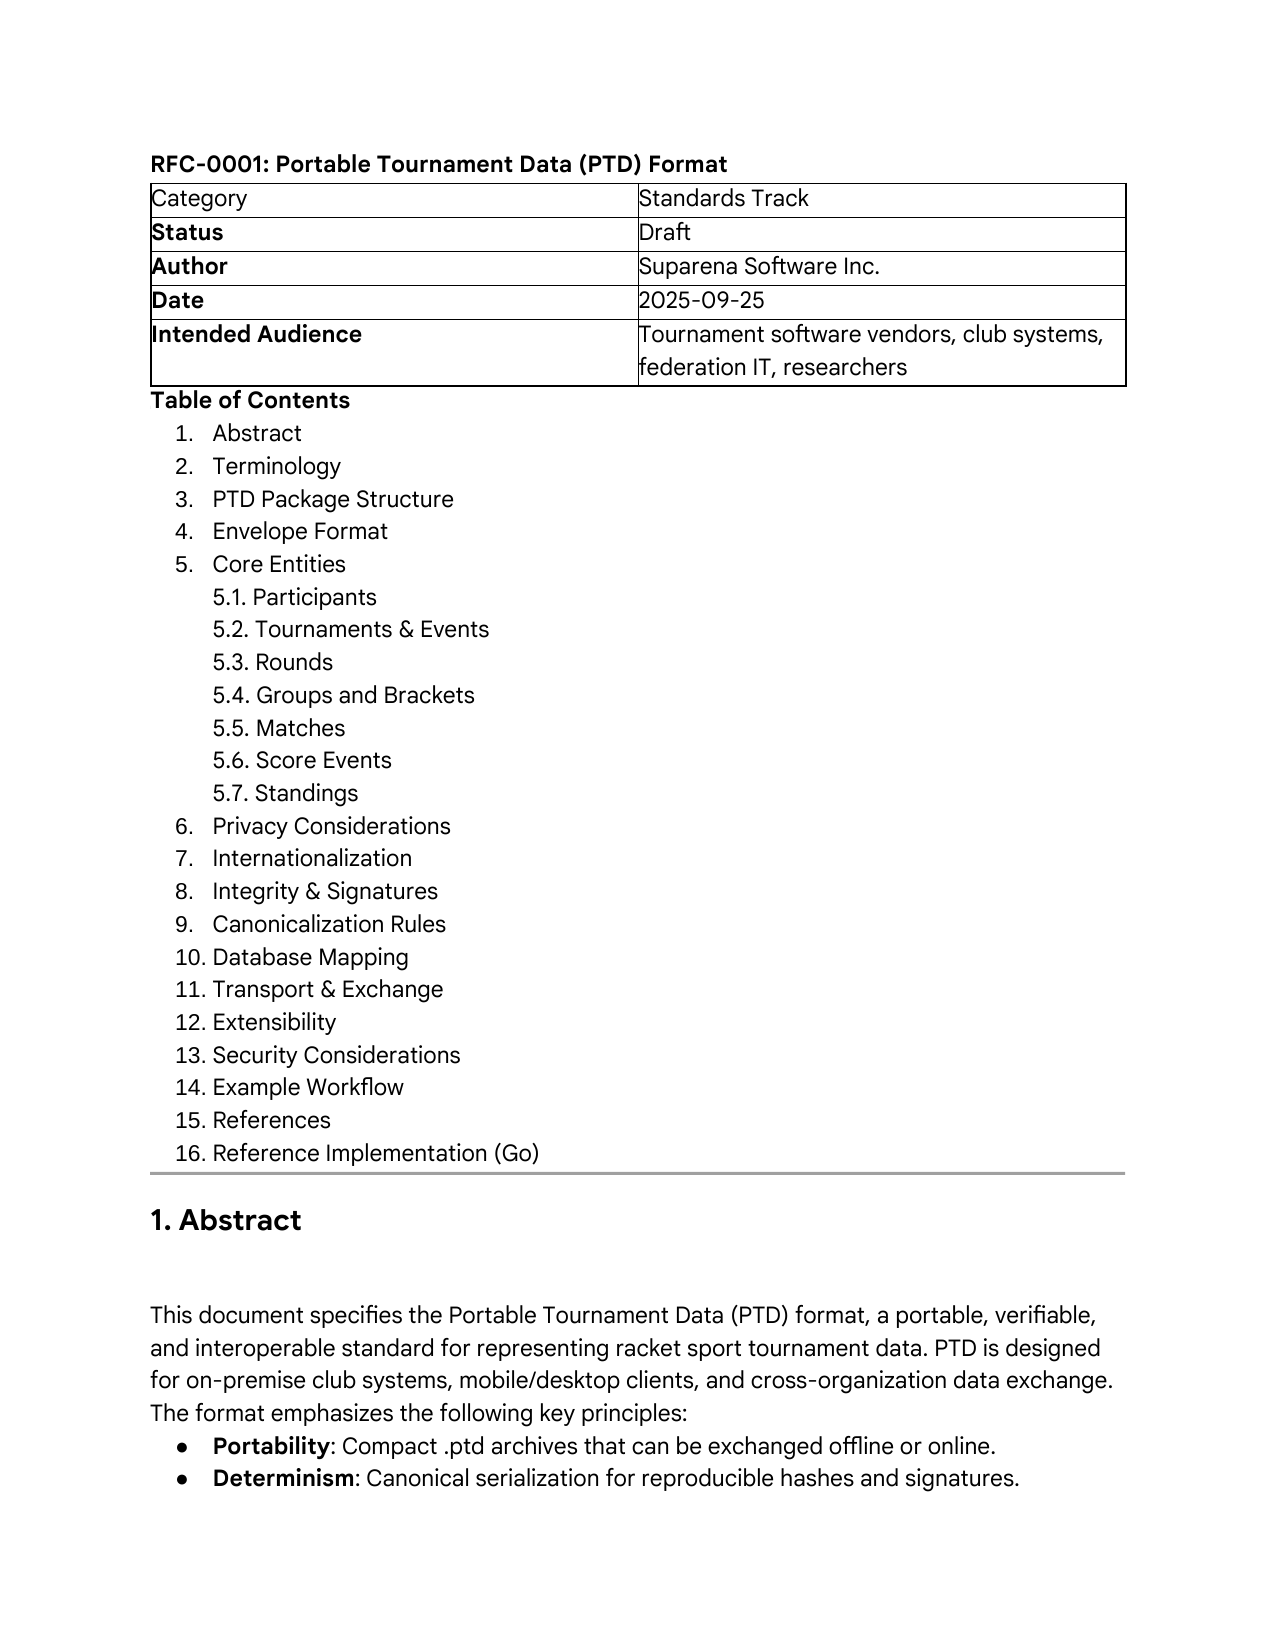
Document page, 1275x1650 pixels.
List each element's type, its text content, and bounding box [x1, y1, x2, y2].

list Canonicalization Rules [175, 910, 1125, 939]
list Security Considerations [175, 1041, 1125, 1070]
table_header Standards Track [639, 184, 1125, 217]
list Extensibility [175, 1008, 1125, 1037]
list Database Mapping [175, 943, 1125, 972]
table_cell 2025-09-25 [639, 286, 1125, 318]
table_cell Suparena Software Inc. [639, 252, 1125, 284]
list Integrity & Signatures [175, 877, 1125, 906]
list Internationalization [175, 845, 1125, 873]
list References [175, 1106, 1125, 1135]
list Reference Implementation (Go) [175, 1139, 1125, 1168]
list Privacy Considerations [175, 812, 1125, 841]
list Determinism: Canonical serialization for reproducible hashes and signatures. [175, 1465, 1125, 1493]
subtitle 1. Abstract [150, 1202, 1125, 1238]
list Envelope Format [175, 518, 1125, 546]
table_header Category [152, 184, 638, 217]
table_cell Tournament software vendors, club systems, federation IT, researchers [639, 320, 1125, 385]
list PTD Package Structure [175, 485, 1125, 514]
list Portability: Compact .ptd archives that can be exchanged offline or online. [175, 1432, 1125, 1461]
list Core Entities 5.1. Participants 5.2. Tournaments & Events 5.3. Rounds 5.4. Groups and Brackets 5.5. Matches 5.6. Score Events 5.7. Standings [175, 550, 1125, 808]
table_cell Status [152, 218, 638, 251]
list Transport & Exchange [175, 976, 1125, 1004]
list Terminology [175, 452, 1125, 481]
text This document specifies the Portable Tournament Data (PTD) format, a portable, verifiable, and interoperable standard for representing racket sport tournament data. PTD is designed for on-premise club systems, mobile/desktop clients, and cross-organization data exchange. [150, 1301, 1125, 1395]
table_cell Intended Audience [152, 320, 638, 385]
text Table of Contents [150, 387, 1125, 416]
table_cell Date [152, 286, 638, 318]
text The format emphasizes the following key principles: [150, 1399, 1125, 1428]
list Abstract [175, 419, 1125, 448]
list Example Workflow [175, 1074, 1125, 1102]
text RFC-0001: Portable Tournament Data (PTD) Format [150, 150, 1125, 179]
table_cell Author [152, 252, 638, 284]
table_cell Draft [639, 218, 1125, 251]
